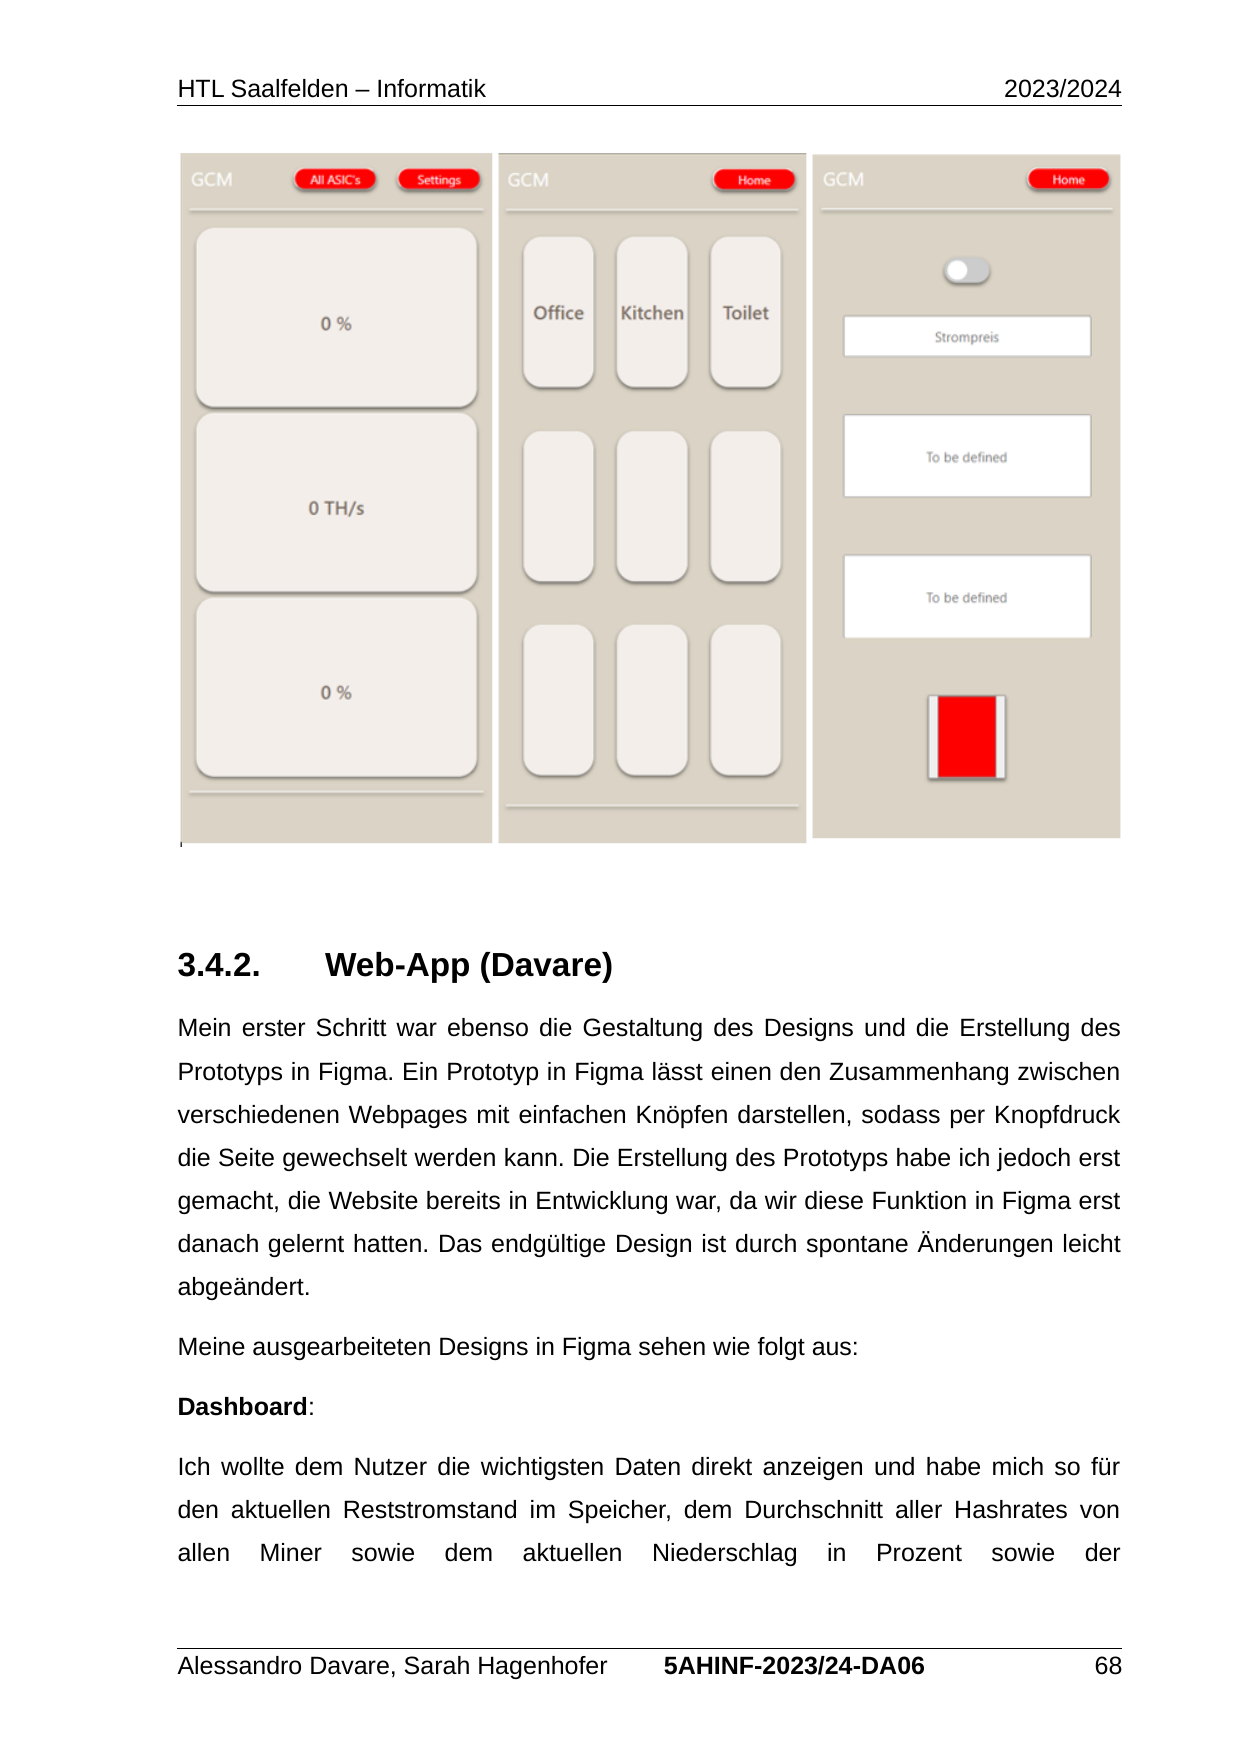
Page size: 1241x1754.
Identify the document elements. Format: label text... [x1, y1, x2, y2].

text Dashboard: [177, 1392, 1122, 1420]
picture [177, 147, 1123, 847]
subtitle Web-App (Davare) [177, 945, 1122, 984]
text Meine ausgearbeiteten Designs in Figma sehen wie folgt aus: [177, 1332, 1122, 1361]
text Mein erster Schritt war ebenso die Gestaltung des Designs und die Erstellung des Prototyps in Figma. Ein Prototyp in Figma lässt einen den Zusammenhang zwischen verschiedenen Webpages mit einfachen Knöpfen darstellen, sodass per Knopfdruck die Seite gewechselt werden kann. Die Erstellung des Prototyps habe ich jedoch erst gemacht, die Website bereits in Entwicklung war, da wir diese Funktion in Figma erst danach gelernt hatten. Das endgültige Design ist durch spontane Änderungen leicht abgeändert. [177, 1013, 1122, 1301]
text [177, 1451, 1122, 1566]
